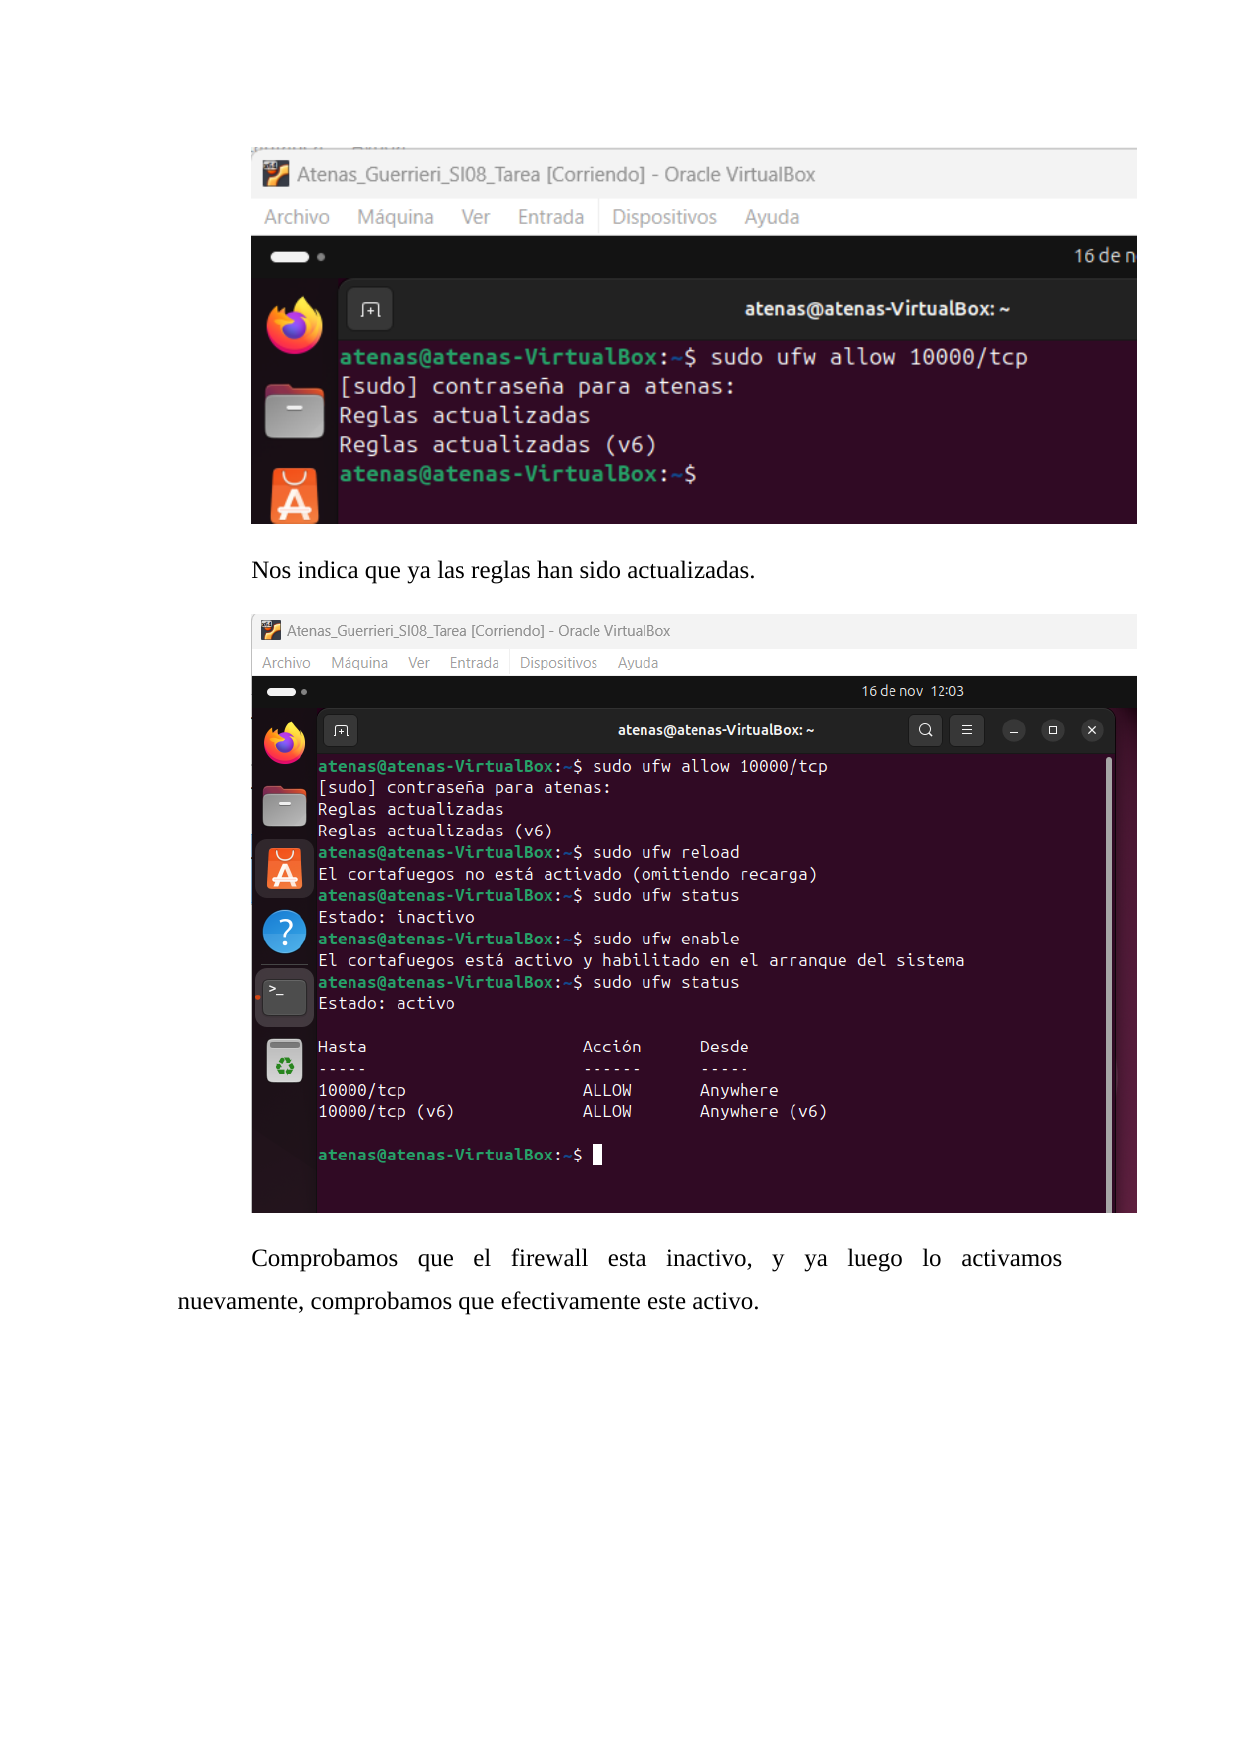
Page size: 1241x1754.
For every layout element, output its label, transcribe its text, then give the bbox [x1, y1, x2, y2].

text Nos indica que ya las reglas han sido actualizadas. [177, 555, 1063, 583]
text Comprobamos que el firewall esta inactivo, y ya luego lo activamos nuevamente, comprobamos que efectivamente este activo. [177, 1243, 1063, 1315]
picture [251, 147, 1137, 524]
picture [251, 614, 1137, 1213]
